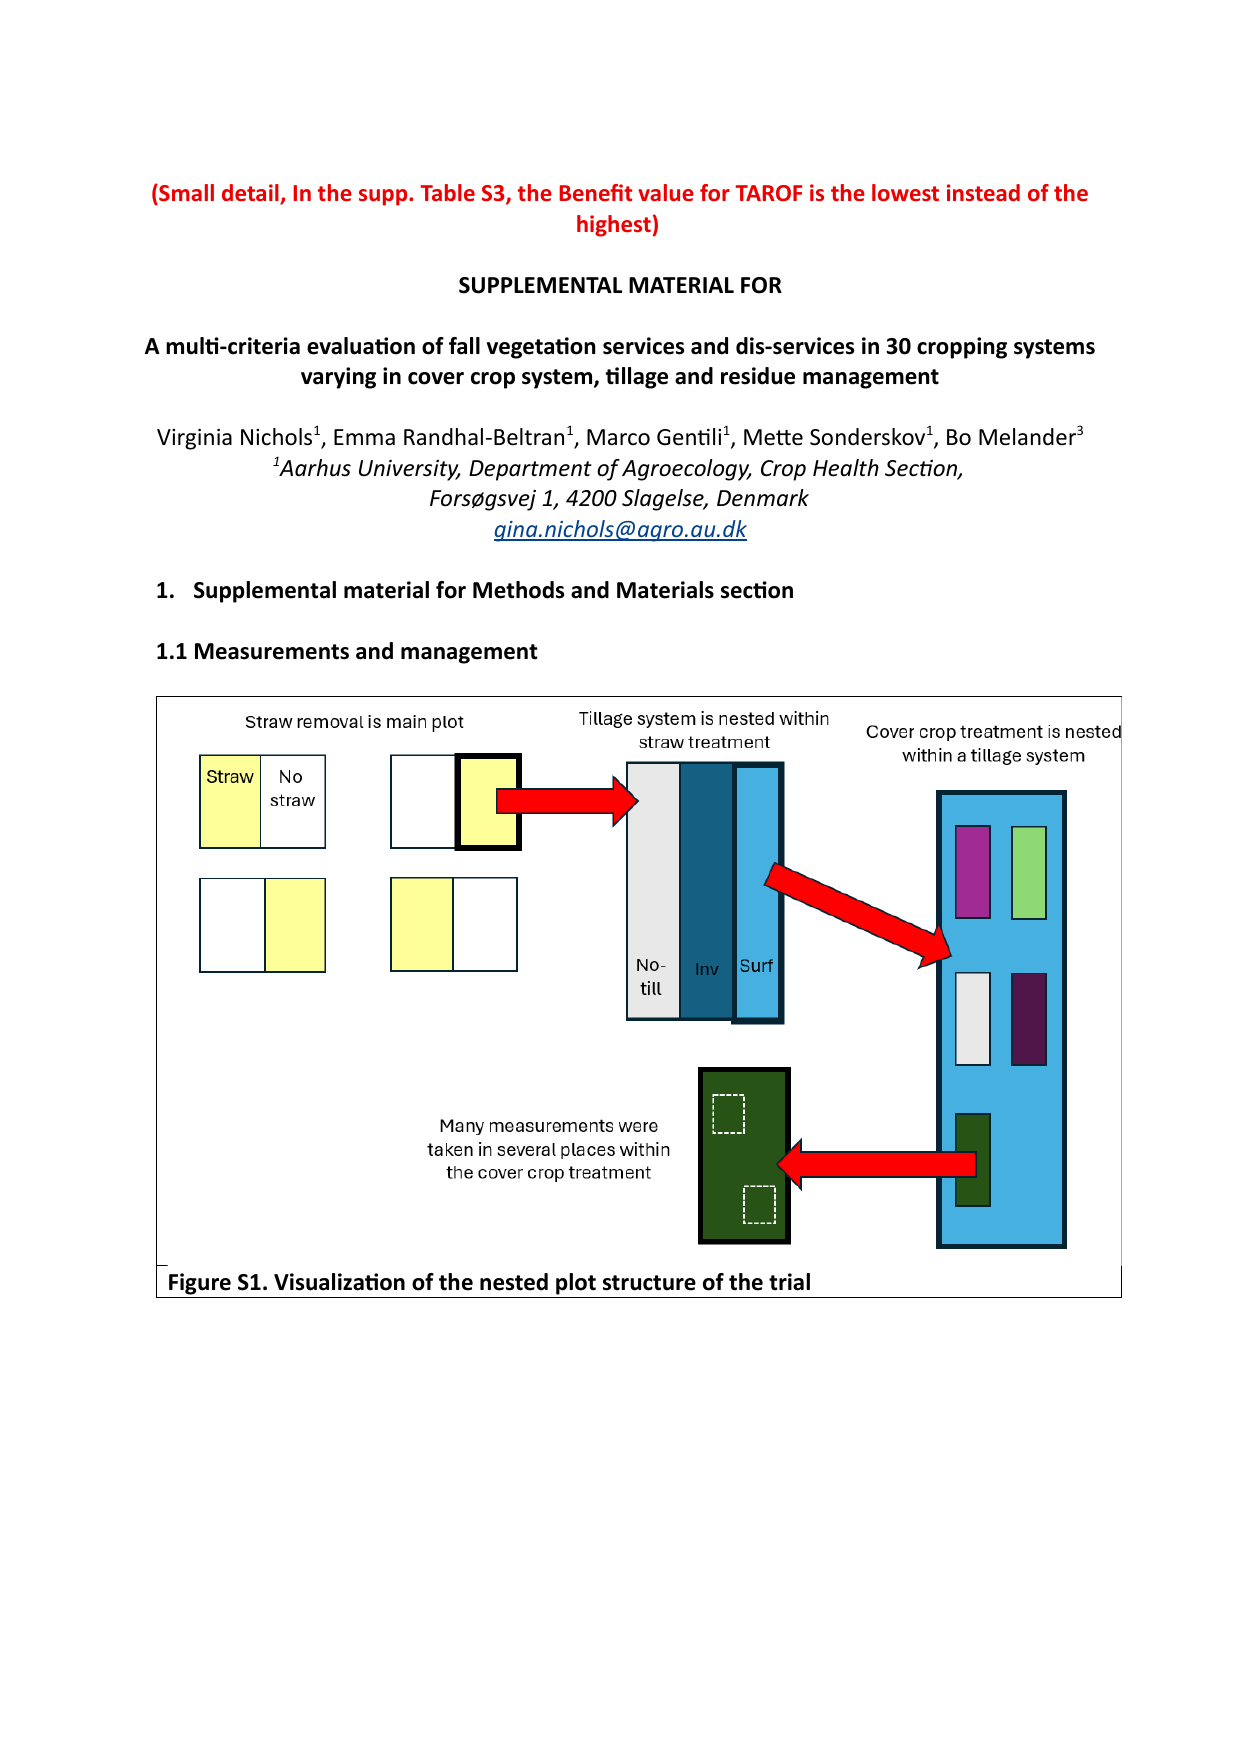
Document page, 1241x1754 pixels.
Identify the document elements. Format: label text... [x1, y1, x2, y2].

picture [167, 697, 1122, 1266]
table_header [157, 697, 167, 1265]
list Measurements and management [156, 635, 1122, 666]
text SUPPLEMENTAL MATERIAL FOR [118, 269, 1122, 299]
text 1Aarhus University, Department of Agroecology, Crop Health Section, [118, 452, 1122, 482]
table_cell Figure S1. Visualization of the nested plot structure of the trial [157, 1266, 1121, 1297]
text gina.nichols@agro.au.dk [118, 513, 1122, 543]
list Supplemental material for Methods and Materials section [156, 574, 1122, 604]
text (Small detail, In the supp. Table S3, the Benefit value for TAROF is the lowest instead of the highest) [118, 177, 1122, 238]
text Forsøgsvej 1, 4200 Slagelse, Denmark [118, 482, 1122, 513]
text Virginia Nichols1, Emma Randhal-Beltran1, Marco Gentili1, Mette Sonderskov1, Bo Melander3 [118, 421, 1122, 452]
text A multi-criteria evaluation of fall vegetation services and dis-services in 30 cropping systems varying in cover crop system, tillage and residue management [118, 330, 1122, 391]
